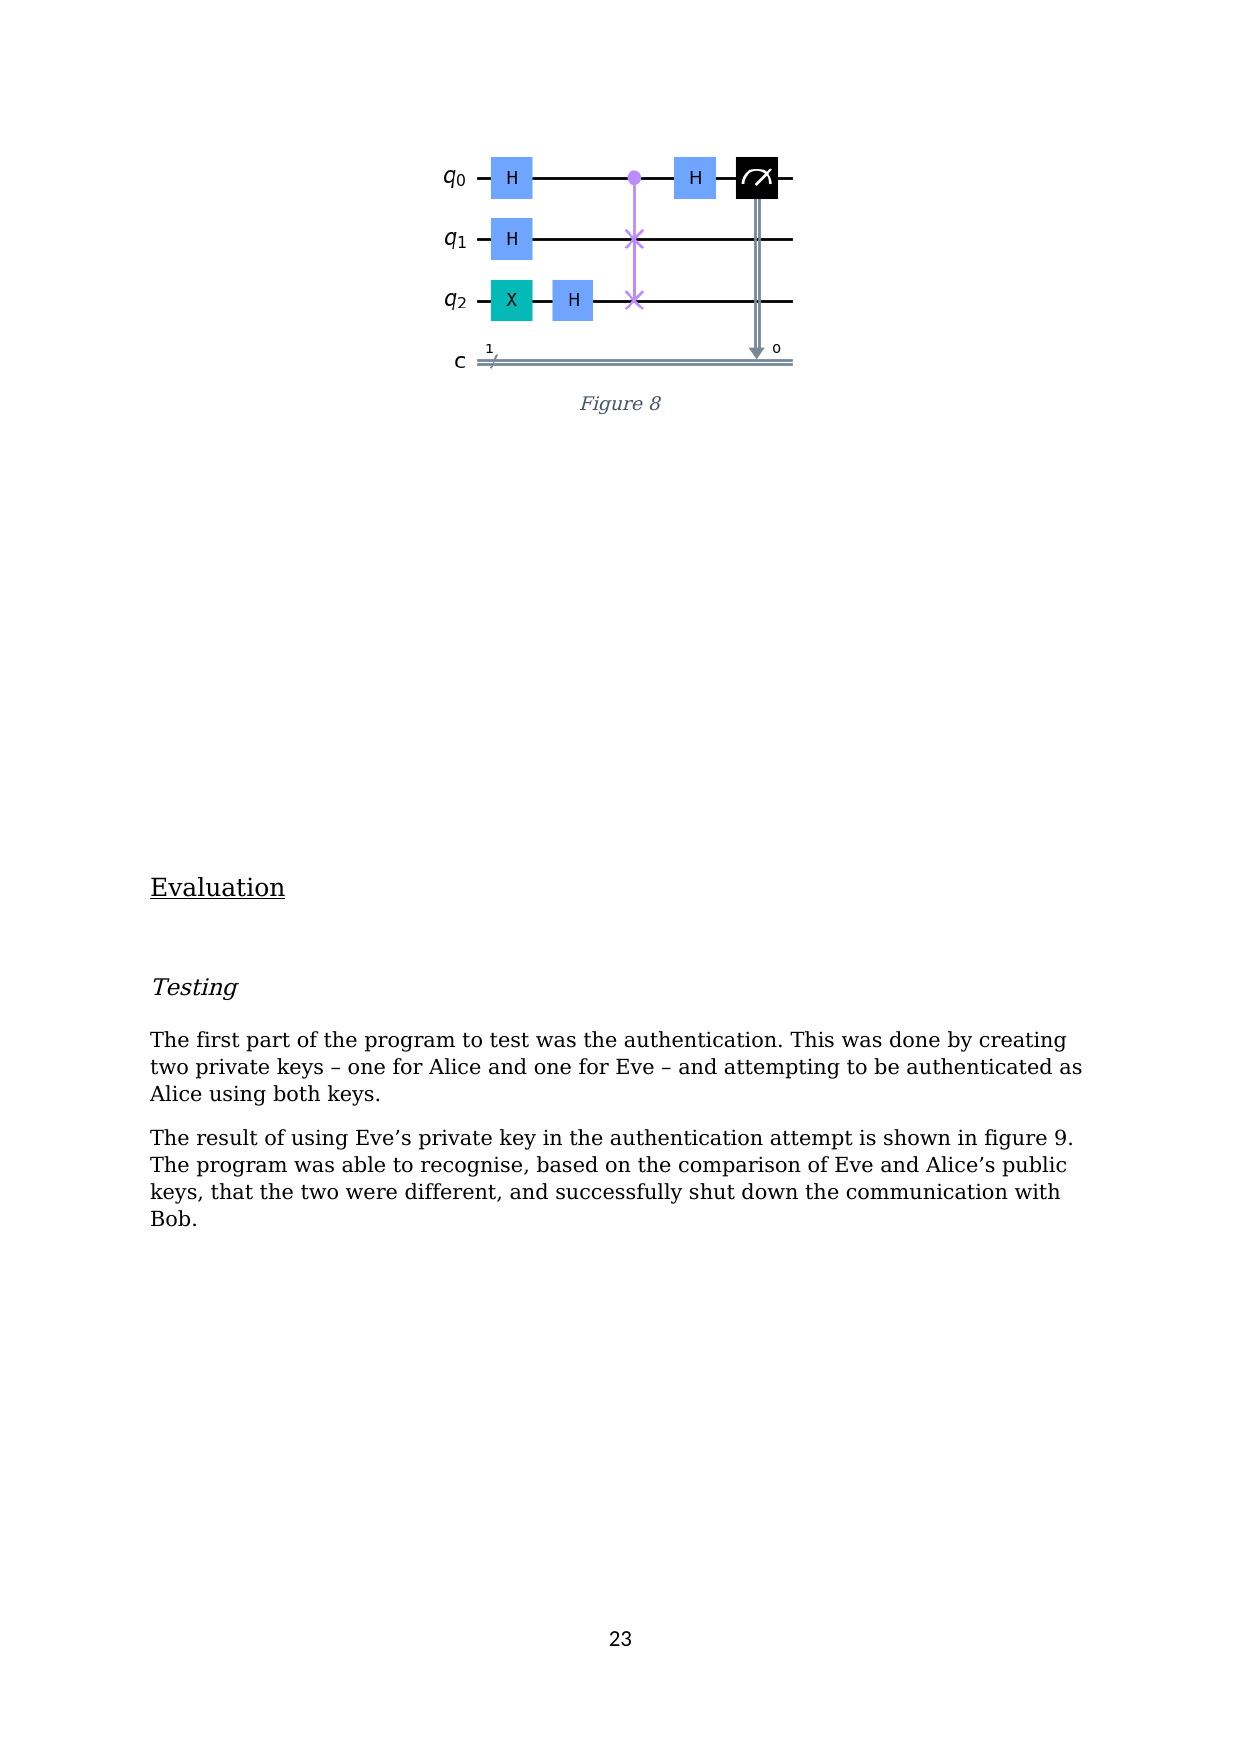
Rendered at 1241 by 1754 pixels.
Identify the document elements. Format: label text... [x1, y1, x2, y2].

subtitle Evaluation [150, 871, 1090, 901]
subtitle Testing [150, 972, 1090, 1000]
text The first part of the program to test was the authentication. This was done by creating two private keys – one for Alice and one for Eve – and attempting to be authenticated as Alice using both keys. [150, 1027, 1090, 1106]
picture [424, 150, 816, 373]
text The result of using Eve’s private key in the authentication attempt is shown in figure 9. The program was able to recognise, based on the comparison of Eve and Alice’s public keys, that the two were different, and successfully shut down the communication with Bob. [150, 1124, 1090, 1231]
text Figure 8 [150, 391, 1090, 414]
